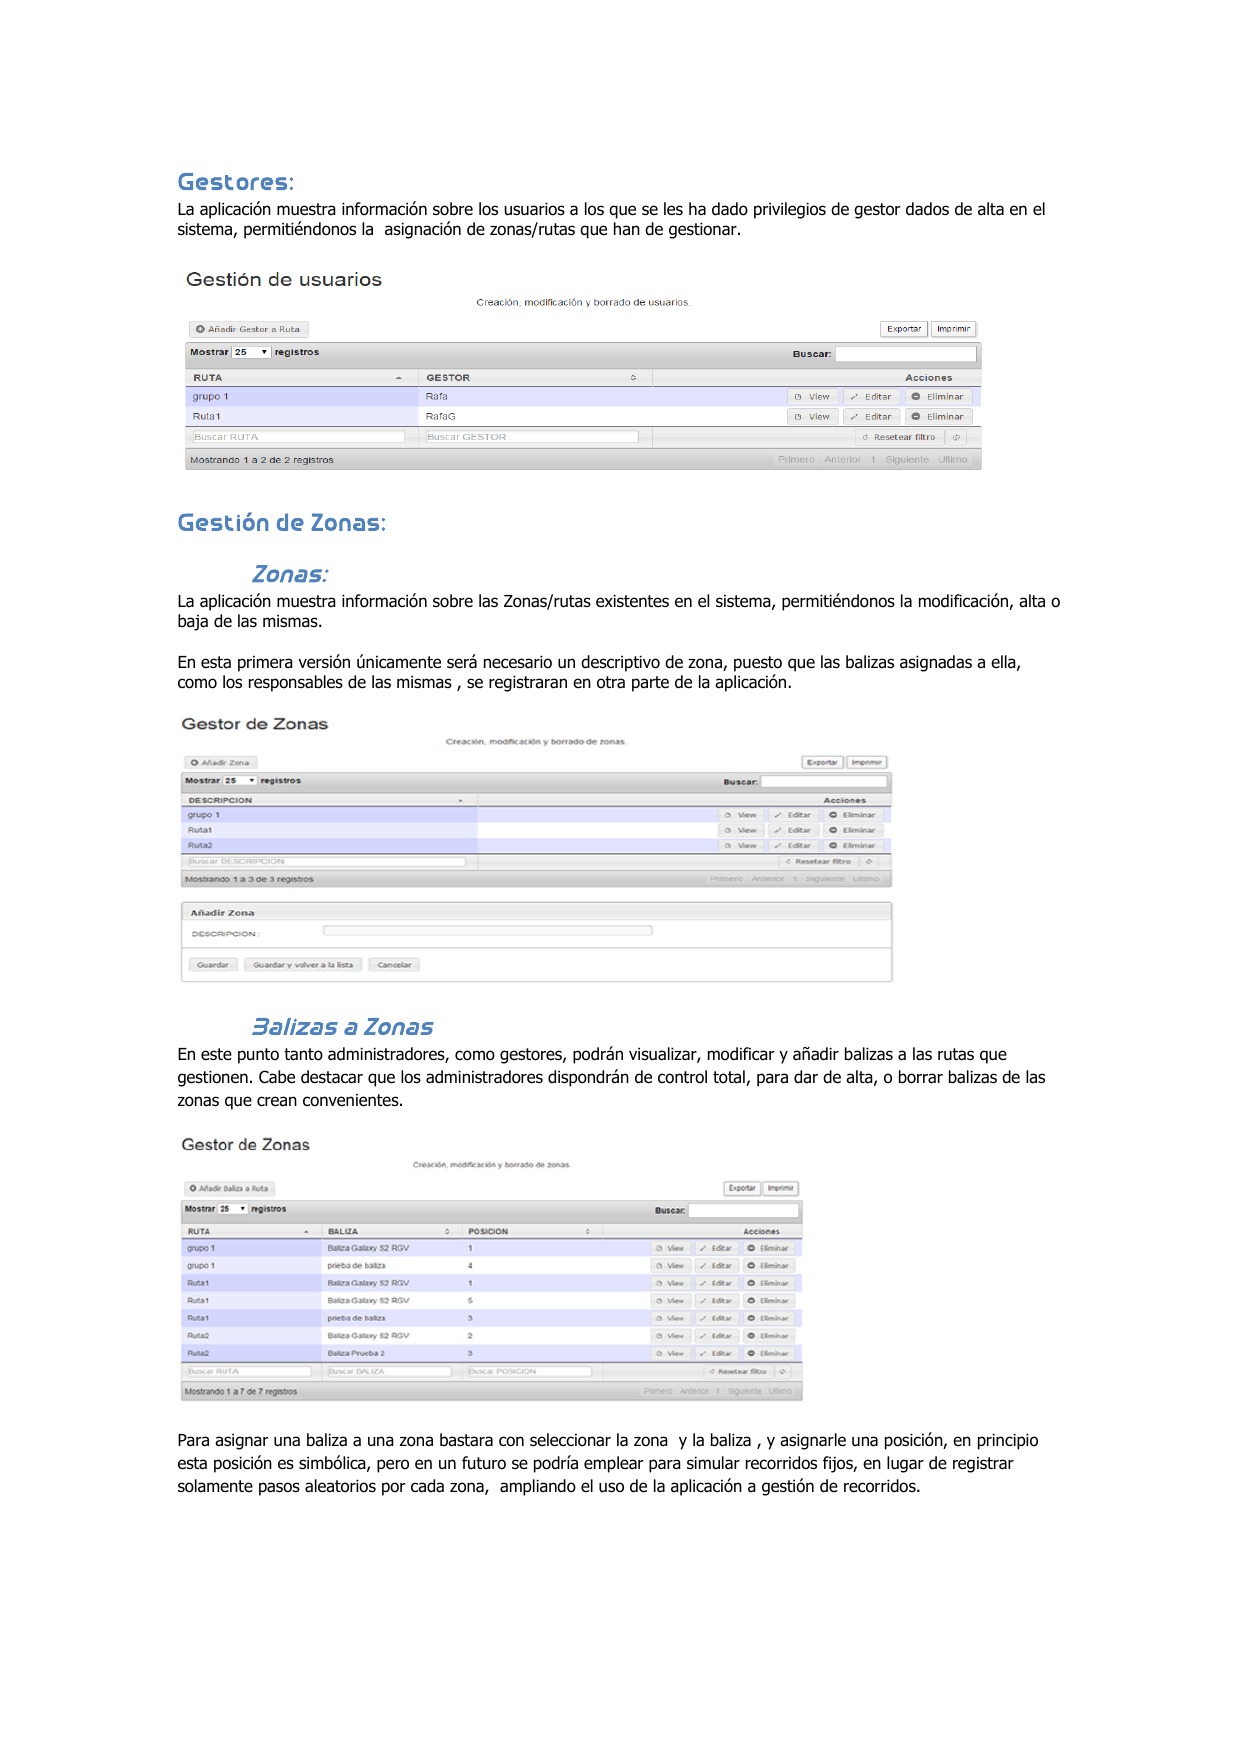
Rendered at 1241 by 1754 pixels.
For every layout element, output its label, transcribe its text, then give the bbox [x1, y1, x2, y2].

subtitle Gestores: [177, 168, 1063, 195]
text Para asignar una baliza a una zona bastara con seleccionar la zona y la baliza , y asignarle una posición, en principio esta posición es simbólica, pero en un futuro se podría emplear para simular recorridos fijos, en lugar de registrar solamente pasos aleatorios por cada zona, ampliando el uso de la aplicación a gestión de recorridos. [177, 1429, 1063, 1496]
subtitle Gestión de Zonas: [177, 509, 1063, 536]
subtitle Balizas a Zonas [177, 1013, 1063, 1040]
text La aplicación muestra información sobre las Zonas/rutas existentes en el sistema, permitiéndonos la modificación, alta o baja de las mismas. [177, 591, 1063, 631]
subtitle Zonas: [177, 561, 1063, 587]
text En esta primera versión únicamente será necesario un descriptivo de zona, puesto que las balizas asignadas a ella, como los responsables de las mismas , se registraran en otra parte de la aplicación. [177, 652, 1063, 692]
text En este punto tanto administradores, como gestores, podrán visualizar, modificar y añadir balizas a las rutas que gestionen. Cabe destacar que los administradores dispondrán de control total, para dar de alta, o borrar balizas de las zonas que crean convenientes. [177, 1044, 1063, 1110]
text La aplicación muestra información sobre los usuarios a los que se les ha dado privilegios de gestor dados de alta en el sistema, permitiéndonos la asignación de zonas/rutas que han de gestionar. [177, 199, 1063, 239]
